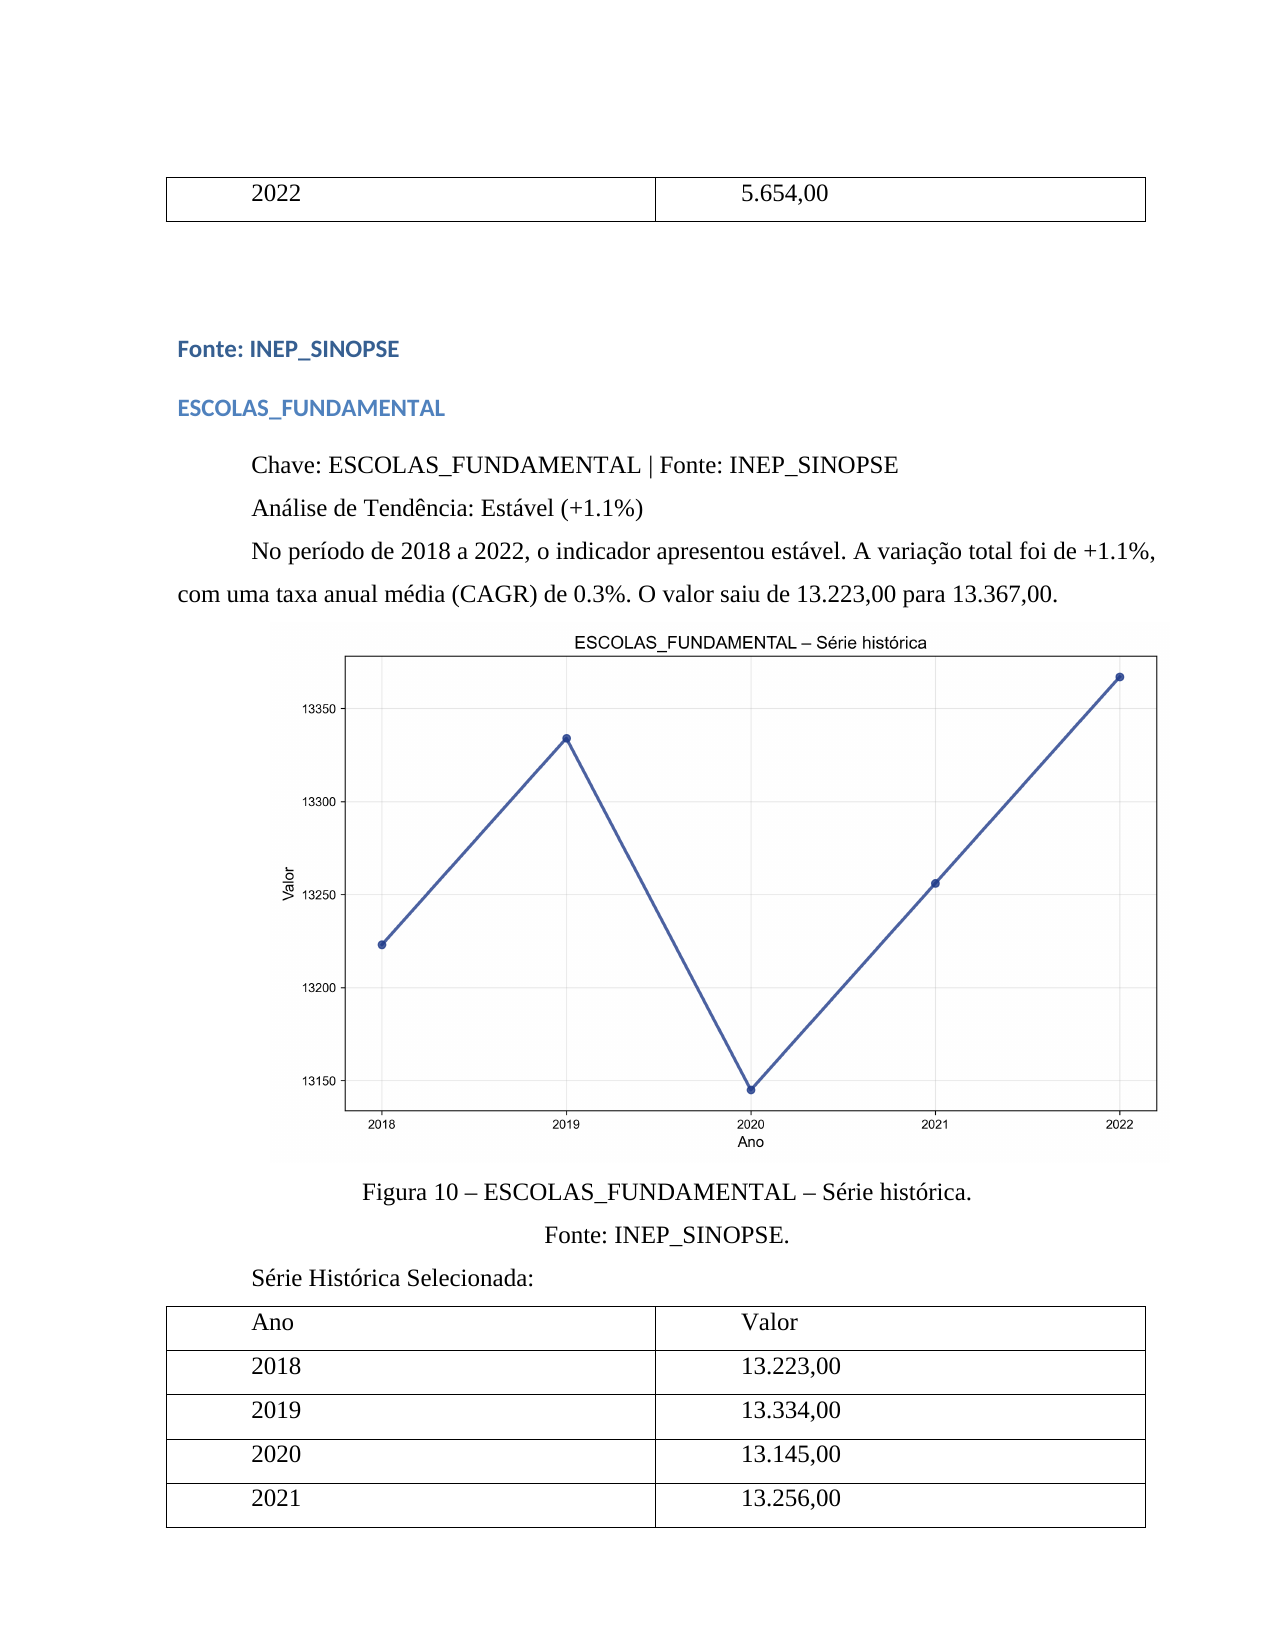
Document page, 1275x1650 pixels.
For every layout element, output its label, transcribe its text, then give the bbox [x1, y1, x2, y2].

text Chave: ESCOLAS_FUNDAMENTAL | Fonte: INEP_SINOPSE [177, 450, 1157, 479]
table_cell 2022 [167, 178, 655, 221]
subtitle Fonte: INEP_SINOPSE [177, 333, 1157, 364]
table_cell 2021 [167, 1484, 655, 1527]
table_cell 13.334,00 [656, 1395, 1145, 1438]
picture [269, 622, 1170, 1163]
table_cell 13.145,00 [656, 1440, 1145, 1482]
table_cell 2018 [167, 1351, 655, 1394]
text No período de 2018 a 2022, o indicador apresentou estável. A variação total foi de +1.1%, com uma taxa anual média (CAGR) de 0.3%. O valor saiu de 13.223,00 para 13.367,00. [177, 536, 1157, 608]
text Figura 10 – ESCOLAS_FUNDAMENTAL – Série histórica. [177, 1177, 1157, 1206]
table_header Ano [167, 1307, 655, 1350]
table_cell 5.654,00 [656, 178, 1145, 221]
table_cell 2019 [167, 1395, 655, 1438]
table_cell 2020 [167, 1440, 655, 1482]
table_header Valor [656, 1307, 1145, 1350]
text Fonte: INEP_SINOPSE. [177, 1220, 1157, 1249]
text Série Histórica Selecionada: [177, 1263, 1157, 1292]
text Análise de Tendência: Estável (+1.1%) [177, 493, 1157, 522]
table_cell 13.256,00 [656, 1484, 1145, 1527]
table_cell 13.223,00 [656, 1351, 1145, 1394]
subtitle ESCOLAS_FUNDAMENTAL [177, 392, 1157, 422]
